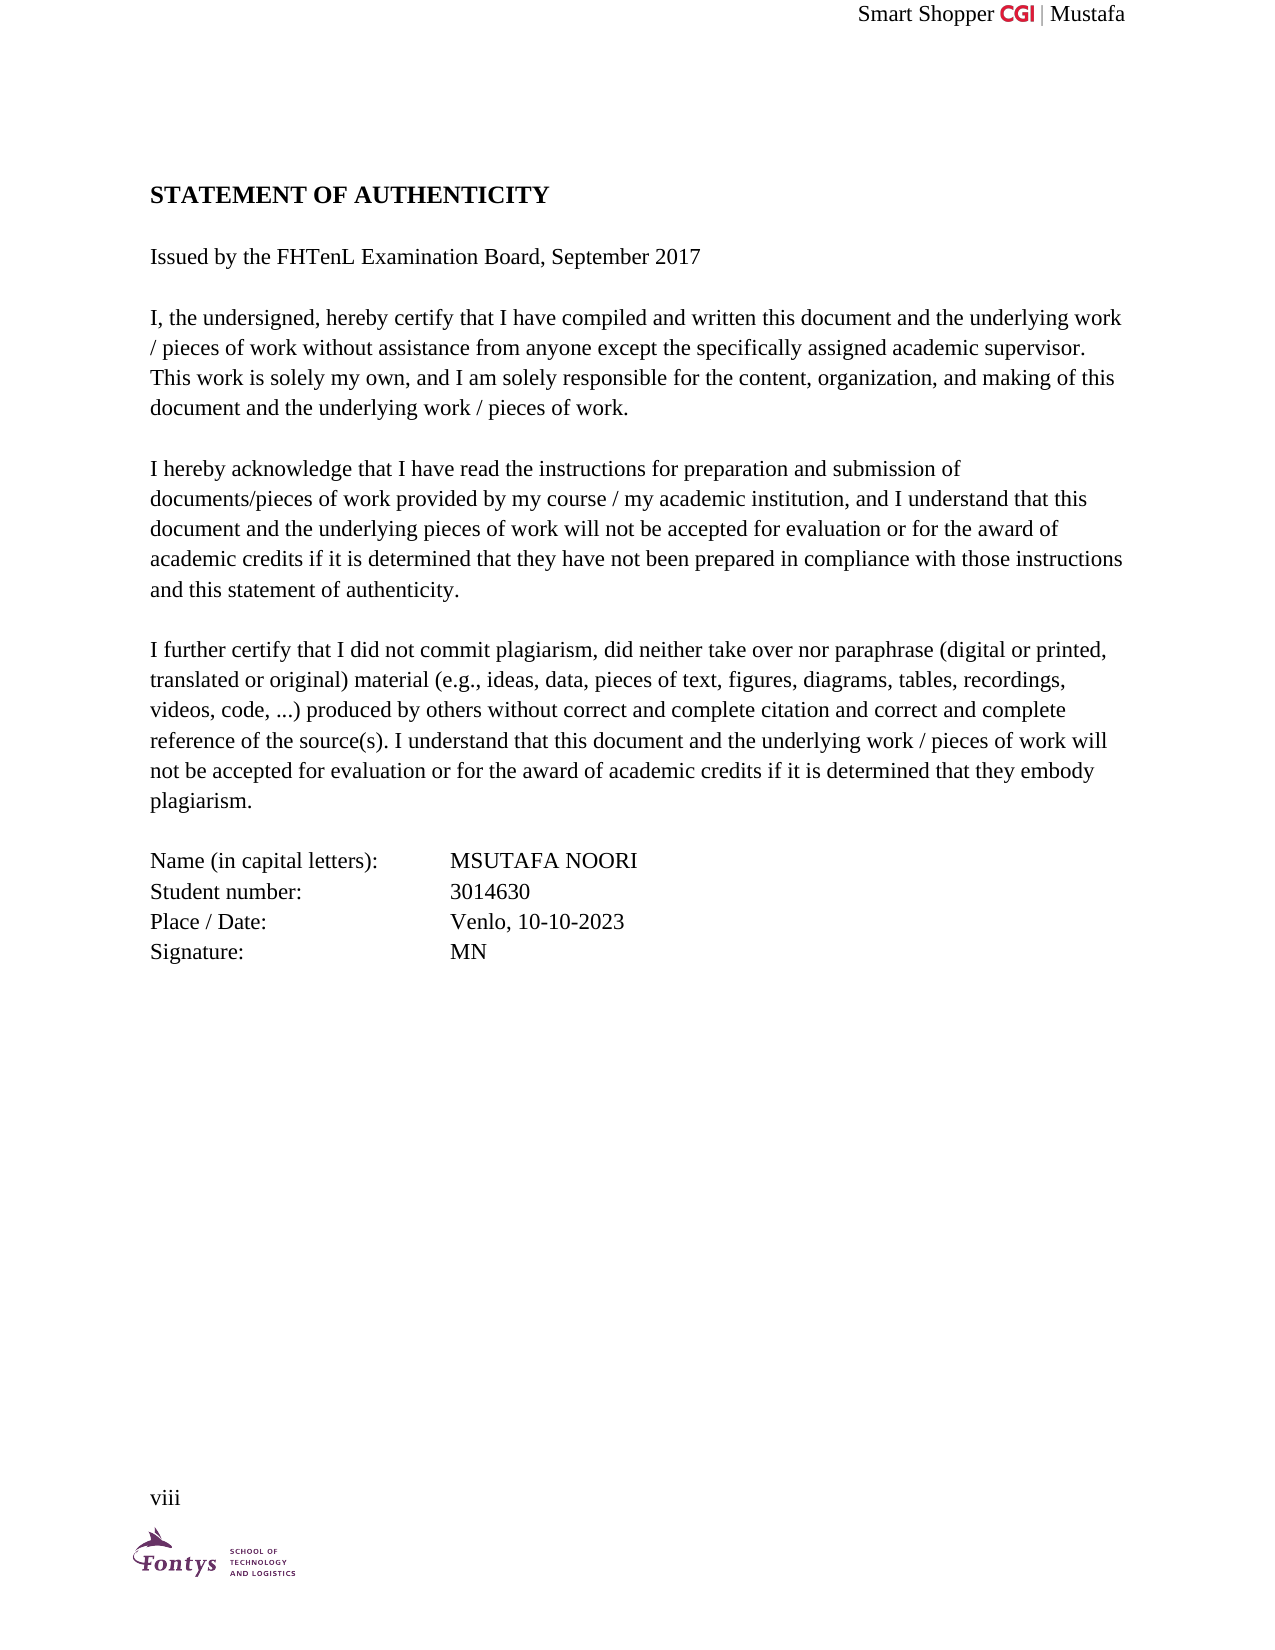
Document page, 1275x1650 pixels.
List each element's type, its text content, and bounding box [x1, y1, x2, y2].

text Issued by the FHTenL Examination Board, September 2017 [150, 243, 1125, 270]
text STATEMENT OF AUTHENTICITY [150, 180, 1125, 209]
text I, the undersigned, hereby certify that I have compiled and written this document and the underlying work / pieces of work without assistance from anyone except the specifically assigned academic supervisor. This work is solely my own, and I am solely responsible for the content, organization, and making of this document and the underlying work / pieces of work. [150, 304, 1125, 421]
text I further certify that I did not commit plagiarism, did neither take over nor paraphrase (digital or printed, translated or original) material (e.g., ideas, data, pieces of text, figures, diagrams, tables, recordings, videos, code, ...) produced by others without correct and complete citation and correct and complete reference of the source(s). I understand that this document and the underlying work / pieces of work will not be accepted for evaluation or for the award of academic credits if it is determined that they embody plagiarism. [150, 636, 1125, 813]
text Place / Date: Venlo, 10-10-2023 [150, 908, 1125, 934]
picture [1000, 5, 1034, 22]
picture [128, 1520, 300, 1582]
text Student number: 3014630 [150, 878, 1125, 904]
text Signature: MN [150, 938, 1125, 964]
text I hereby acknowledge that I have read the instructions for preparation and submission of documents/pieces of work provided by my course / my academic institution, and I understand that this document and the underlying pieces of work will not be accepted for evaluation or for the award of academic credits if it is determined that they have not been prepared in compliance with those instructions and this statement of authenticity. [150, 455, 1125, 602]
text Name (in capital letters): MSUTAFA NOORI [150, 848, 1125, 874]
